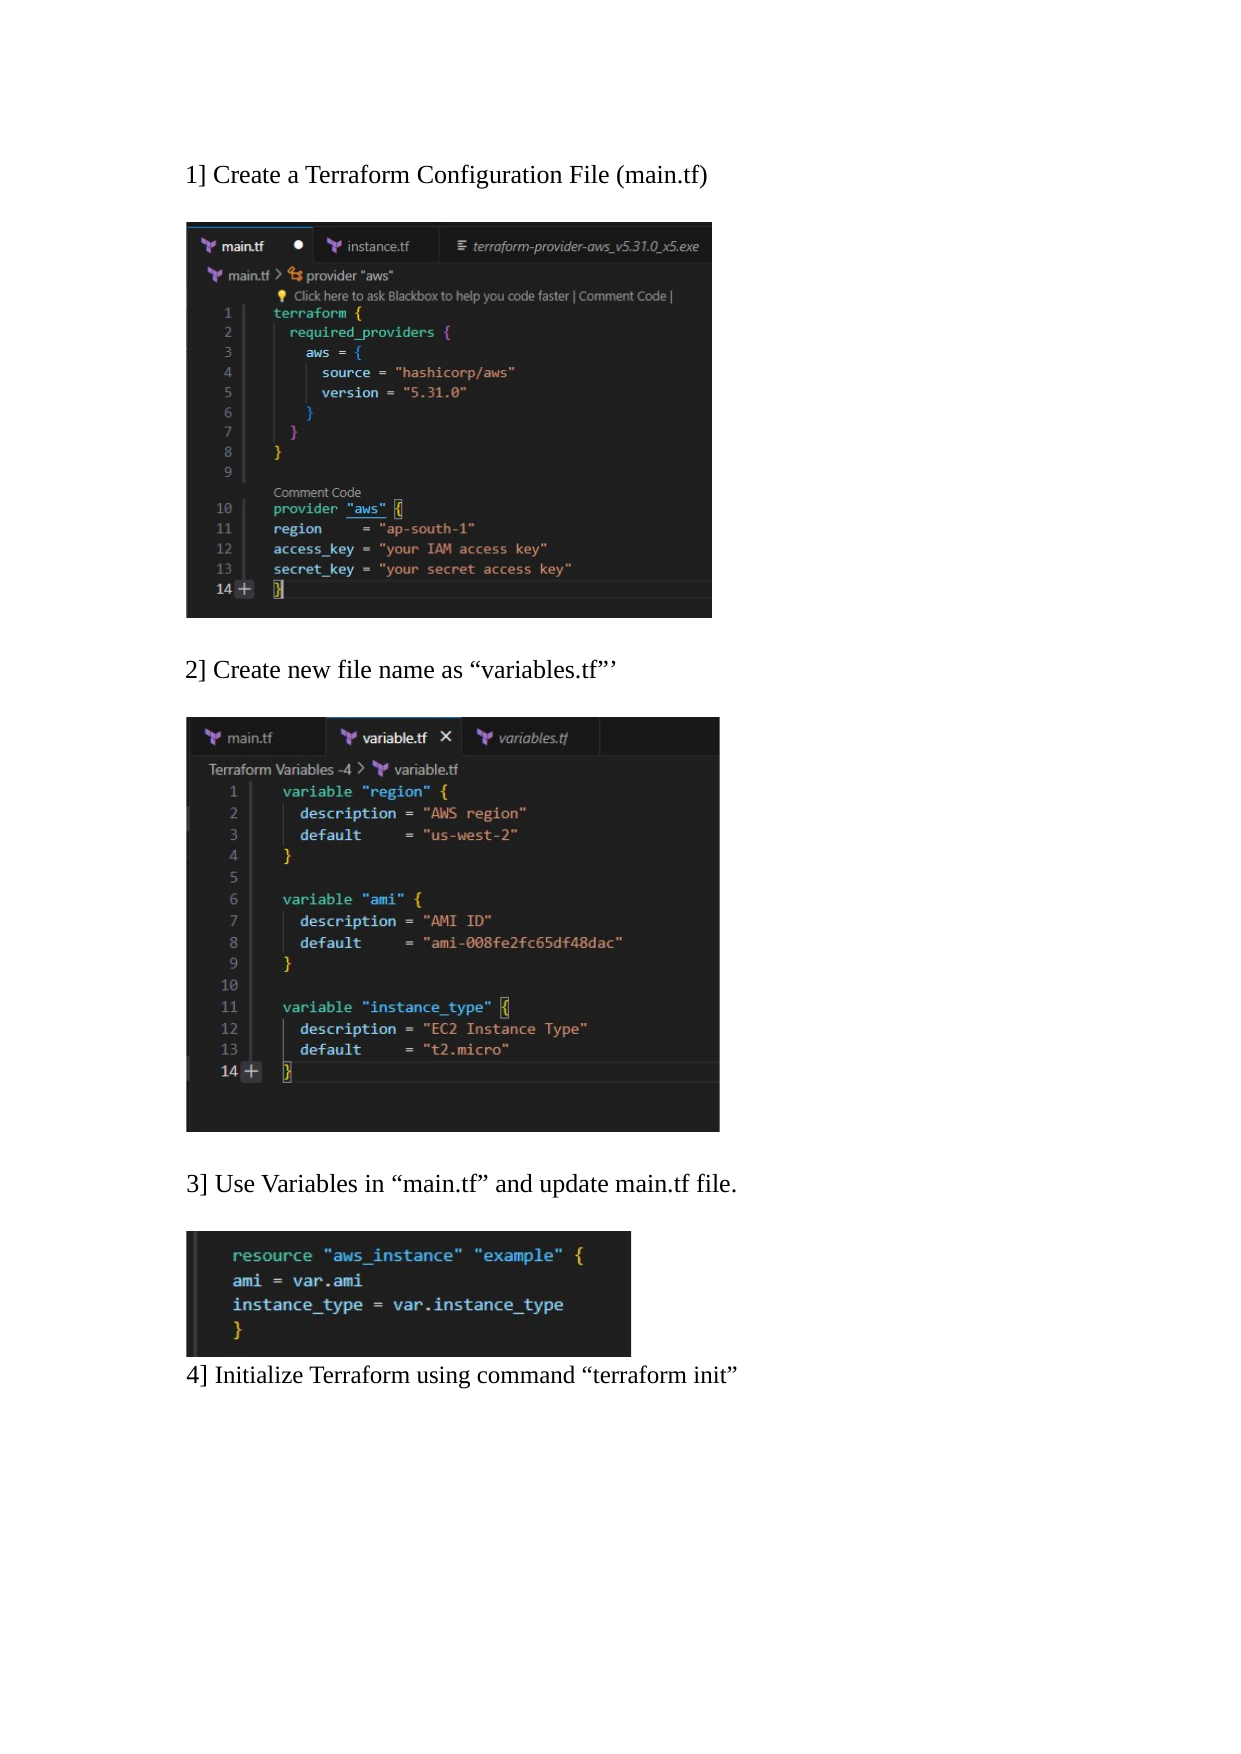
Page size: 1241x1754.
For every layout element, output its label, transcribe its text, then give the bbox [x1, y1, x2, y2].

picture [186, 717, 720, 1132]
list Use Variables in “main.tf” and update main.tf file. [186, 1168, 977, 1198]
picture [186, 222, 712, 618]
subtitle 1] Create a Terraform Configuration File (main.tf) [185, 159, 1054, 189]
list Initialize Terraform using command “terraform init” [186, 1359, 977, 1389]
picture [186, 1231, 632, 1357]
subtitle 2] Create new file name as “variables.tf”’ [185, 654, 1054, 684]
